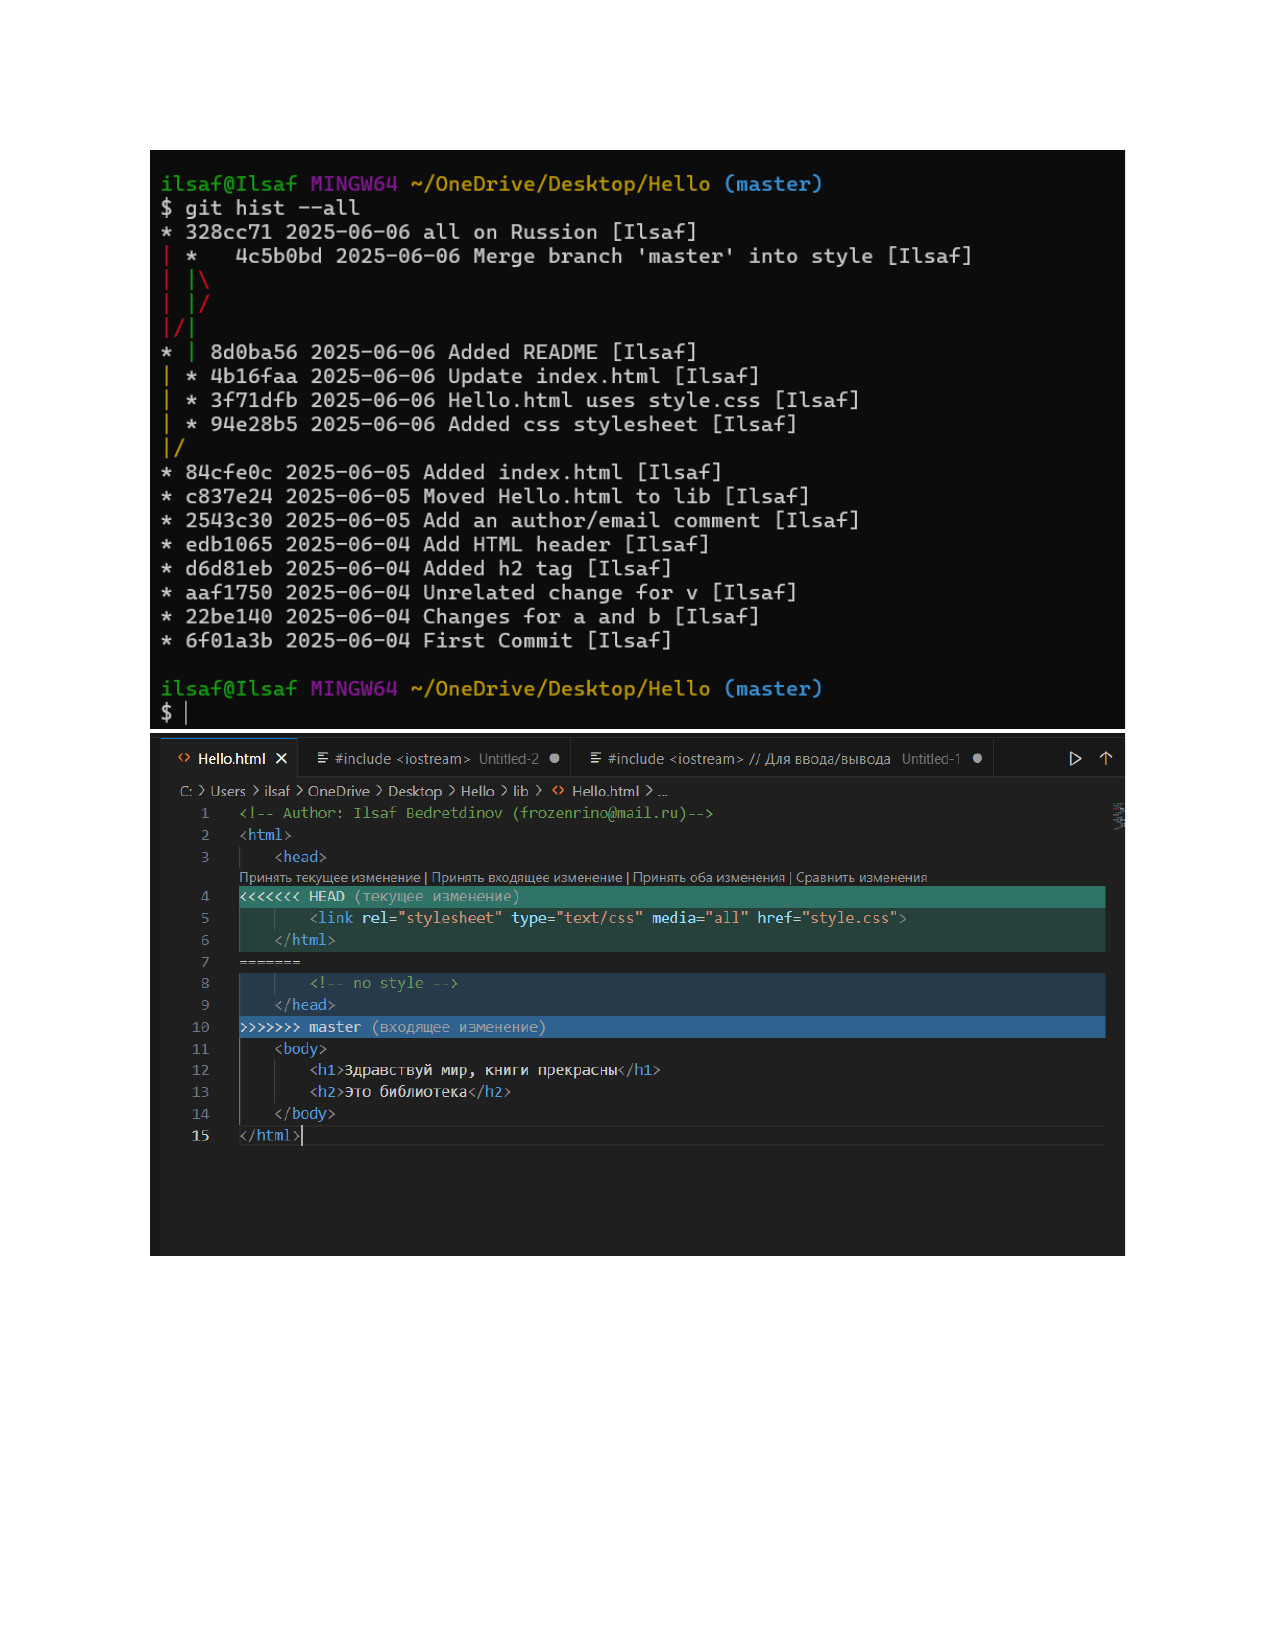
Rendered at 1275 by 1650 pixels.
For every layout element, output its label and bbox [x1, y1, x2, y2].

picture [150, 733, 1125, 1256]
picture [150, 150, 1125, 729]
